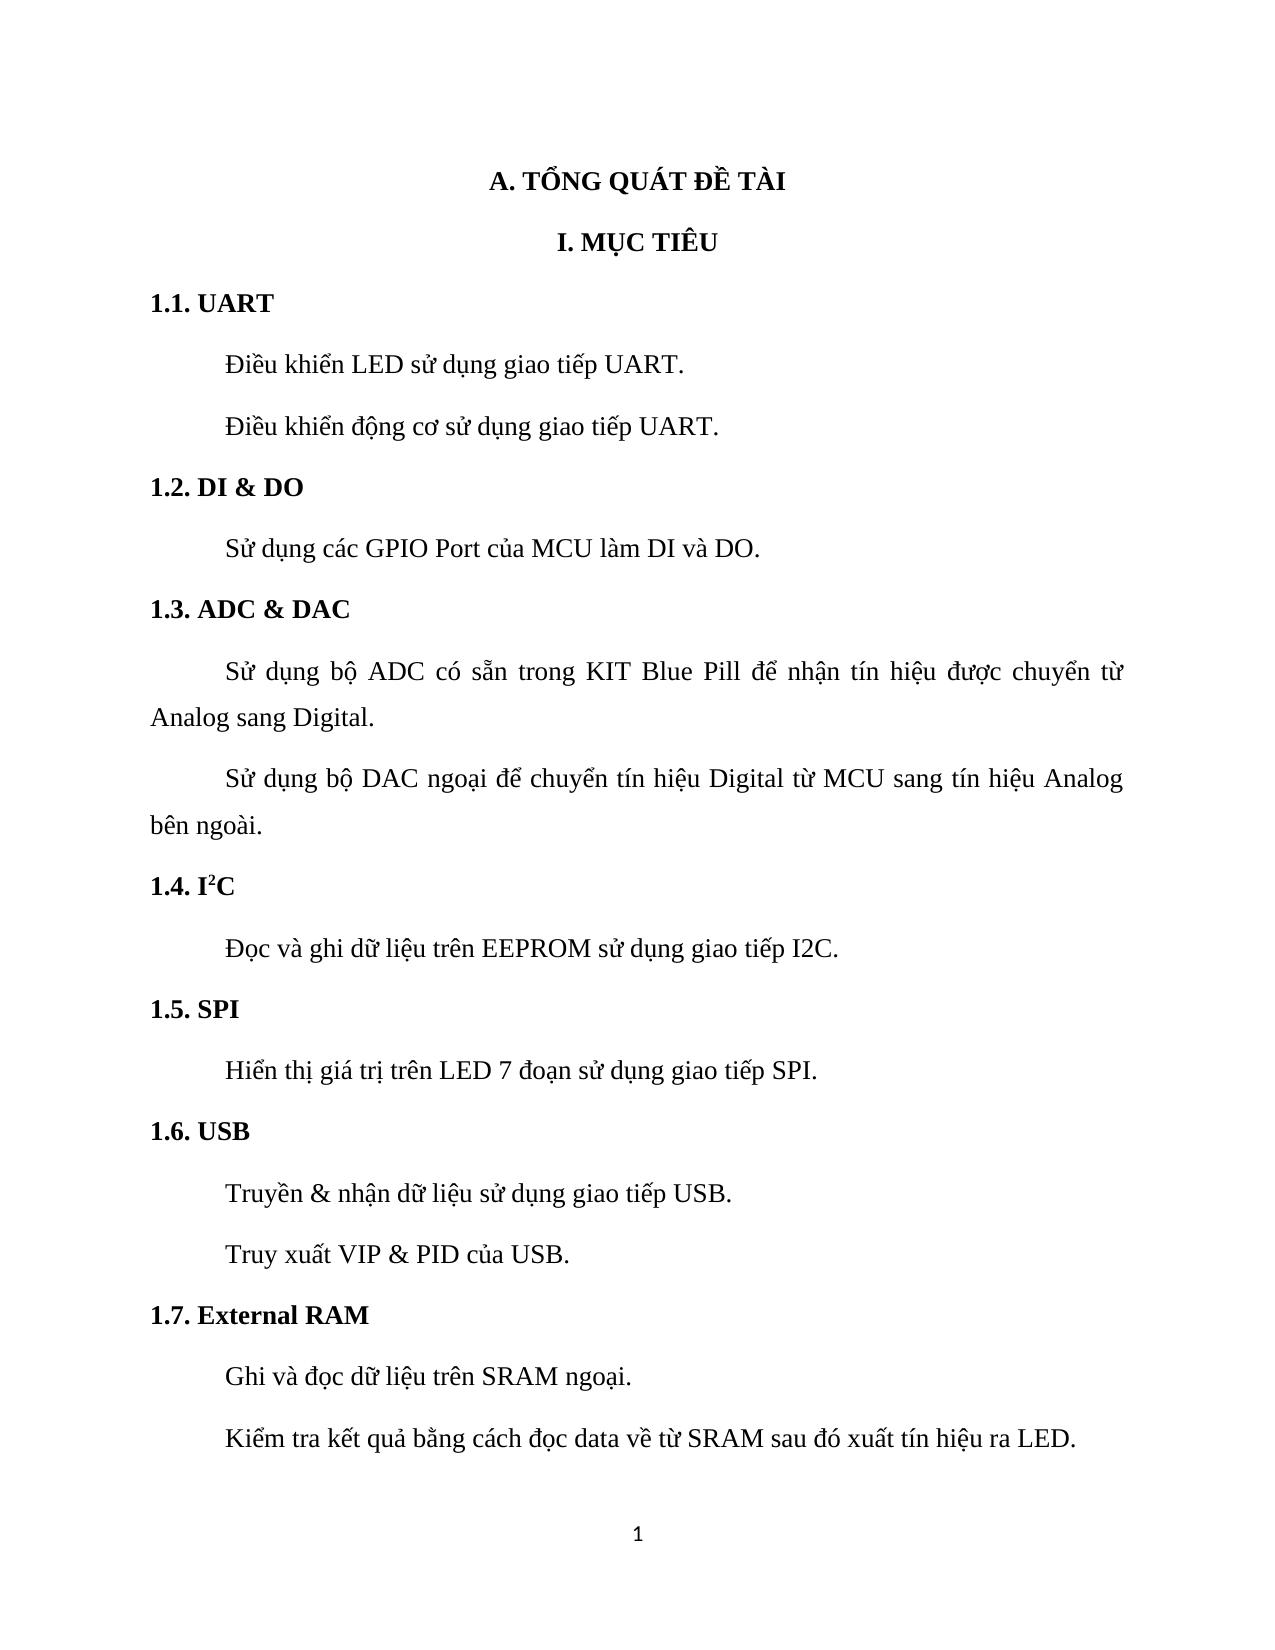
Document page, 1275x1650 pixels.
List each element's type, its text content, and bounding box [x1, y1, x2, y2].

text Truyền & nhận dữ liệu sử dụng giao tiếp USB. [150, 1177, 1125, 1208]
text 1.2. DI & DO [150, 471, 1125, 502]
text 1.1. UART [150, 287, 1125, 318]
text Ghi và đọc dữ liệu trên SRAM ngoại. [150, 1360, 1125, 1392]
text Sử dụng bộ ADC có sẵn trong KIT Blue Pill để nhận tín hiệu được chuyển từ Analog sang Digital. [150, 654, 1125, 732]
text Sử dụng các GPIO Port của MCU làm DI và DO. [150, 532, 1125, 563]
text 1.4. I2C [150, 870, 1125, 902]
text A. TỔNG QUÁT ĐỀ TÀI [150, 164, 1125, 196]
text Truy xuất VIP & PID của USB. [150, 1238, 1125, 1269]
text Hiển thị giá trị trên LED 7 đoạn sử dụng giao tiếp SPI. [150, 1054, 1125, 1085]
text Điều khiển động cơ sử dụng giao tiếp UART. [150, 409, 1125, 441]
text 1.7. External RAM [150, 1299, 1125, 1330]
text 1.5. SPI [150, 993, 1125, 1024]
text Sử dụng bộ DAC ngoại để chuyển tín hiệu Digital từ MCU sang tín hiệu Analog bên ngoài. [150, 762, 1125, 840]
text 1.3. ADC & DAC [150, 593, 1125, 624]
text 1.6. USB [150, 1115, 1125, 1147]
text Đọc và ghi dữ liệu trên EEPROM sử dụng giao tiếp I2C. [150, 932, 1125, 963]
text Kiểm tra kết quả bằng cách đọc data về từ SRAM sau đó xuất tín hiệu ra LED. [150, 1422, 1125, 1453]
text I. MỤC TIÊU [150, 226, 1125, 257]
text Điều khiển LED sử dụng giao tiếp UART. [150, 348, 1125, 379]
